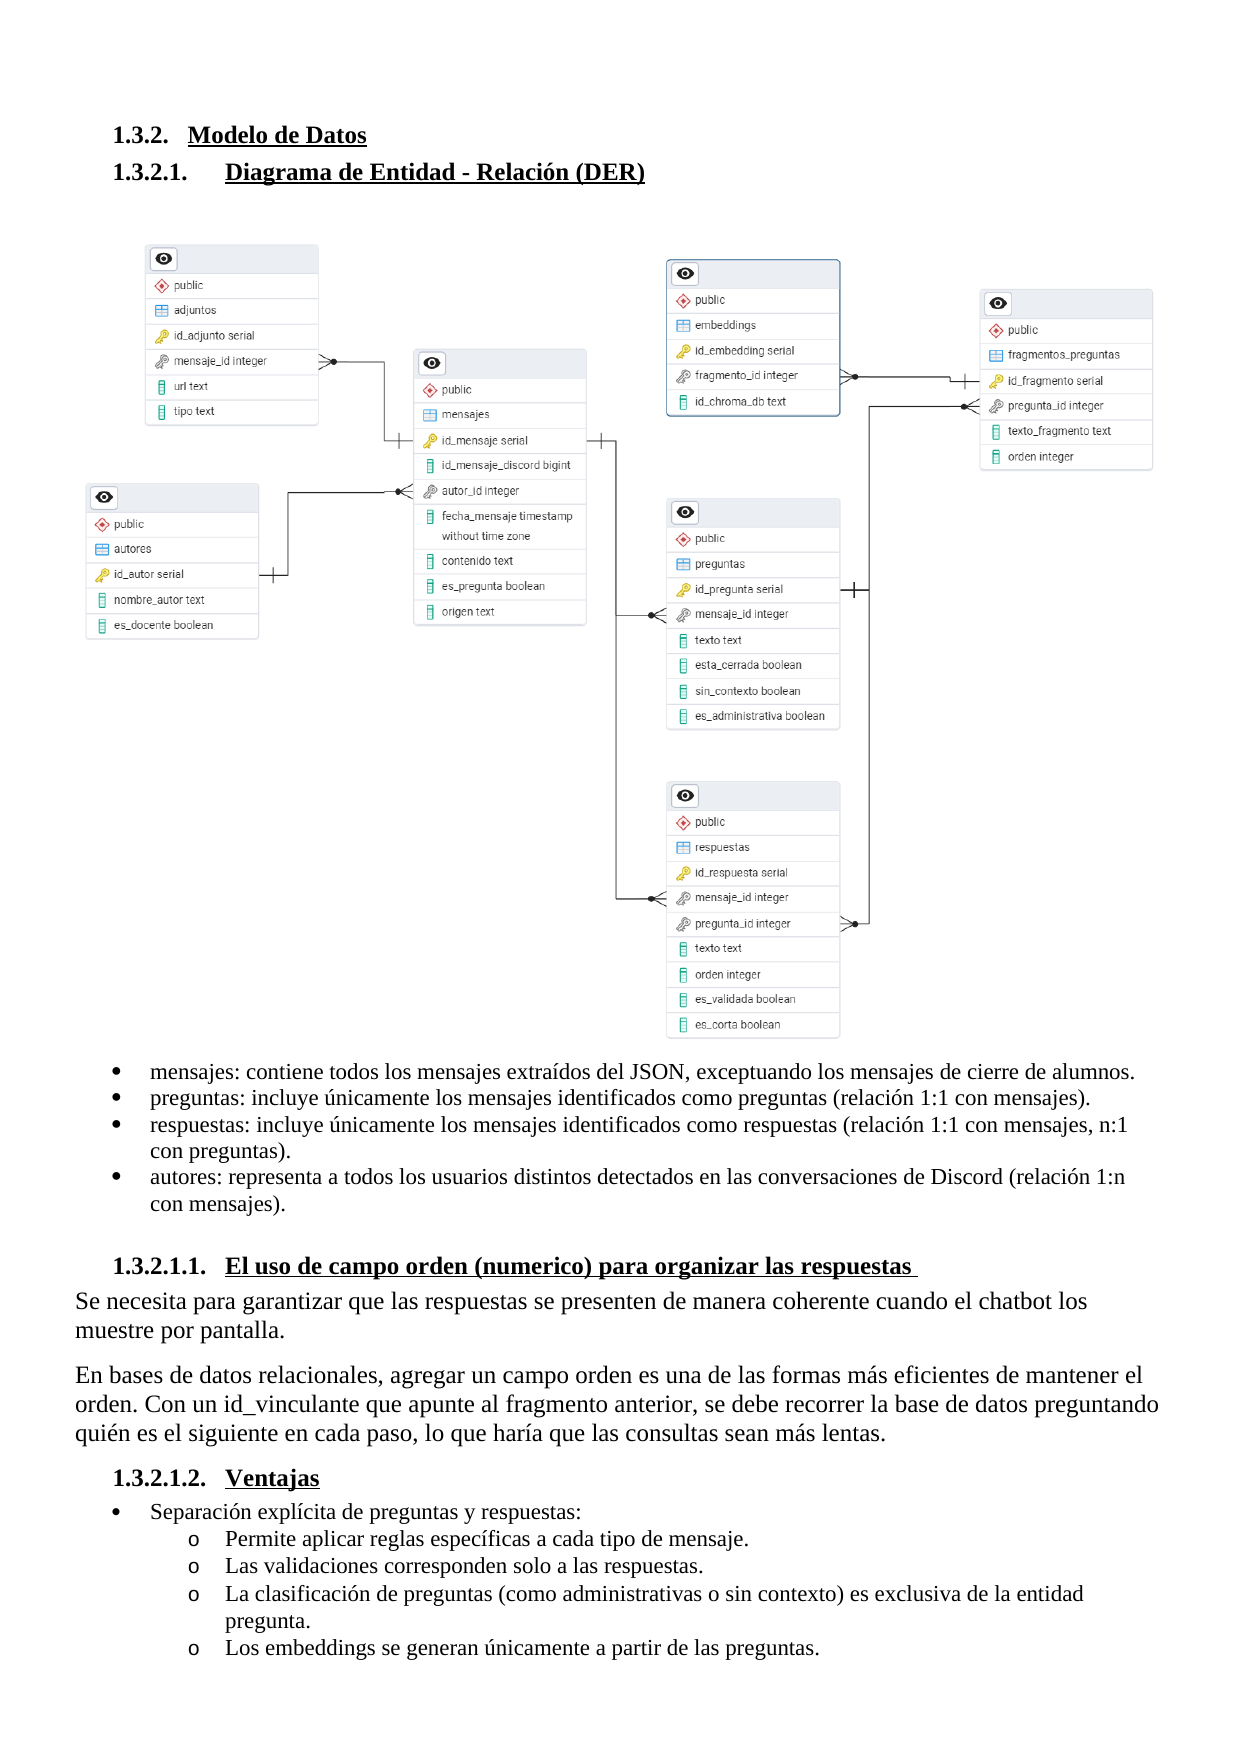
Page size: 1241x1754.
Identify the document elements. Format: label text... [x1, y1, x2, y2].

list Los embeddings se generan únicamente a partir de las preguntas. [187, 1634, 1165, 1661]
list Las validaciones corresponden solo a las respuestas. [187, 1552, 1165, 1580]
list Permite aplicar reglas específicas a cada tipo de mensaje. [187, 1524, 1165, 1552]
list mensajes: contiene todos los mensajes extraídos del JSON, exceptuando los mensajes de cierre de alumnos. [112, 1058, 1165, 1084]
list Separación explícita de preguntas y respuestas: [112, 1498, 1165, 1524]
picture [75, 238, 1158, 1042]
text En bases de datos relacionales, agregar un campo orden es una de las formas más eficientes de mantener el orden. Con un id_vinculante que apunte al fragmento anterior, se debe recorrer la base de datos preguntando quién es el siguiente en cada paso, lo que haría que las consultas sean más lentas. [75, 1360, 1165, 1446]
text Se necesita para garantizar que las respuestas se presenten de manera coherente cuando el chatbot los muestre por pantalla. [75, 1286, 1165, 1343]
list respuestas: incluye únicamente los mensajes identificados como respuestas (relación 1:1 con mensajes, n:1 con preguntas). [112, 1111, 1165, 1163]
subtitle Modelo de Datos [112, 120, 1165, 149]
list La clasificación de preguntas (como administrativas o sin contexto) es exclusiva de la entidad pregunta. [187, 1580, 1165, 1634]
subtitle El uso de campo orden (numerico) para organizar las respuestas [112, 1251, 1165, 1279]
subtitle Diagrama de Entidad - Relación (DER) [112, 157, 1165, 186]
list autores: representa a todos los usuarios distintos detectados en las conversaciones de Discord (relación 1:n con mensajes). [112, 1163, 1165, 1216]
list preguntas: incluye únicamente los mensajes identificados como preguntas (relación 1:1 con mensajes). [112, 1084, 1165, 1111]
subtitle Ventajas [112, 1463, 1165, 1492]
